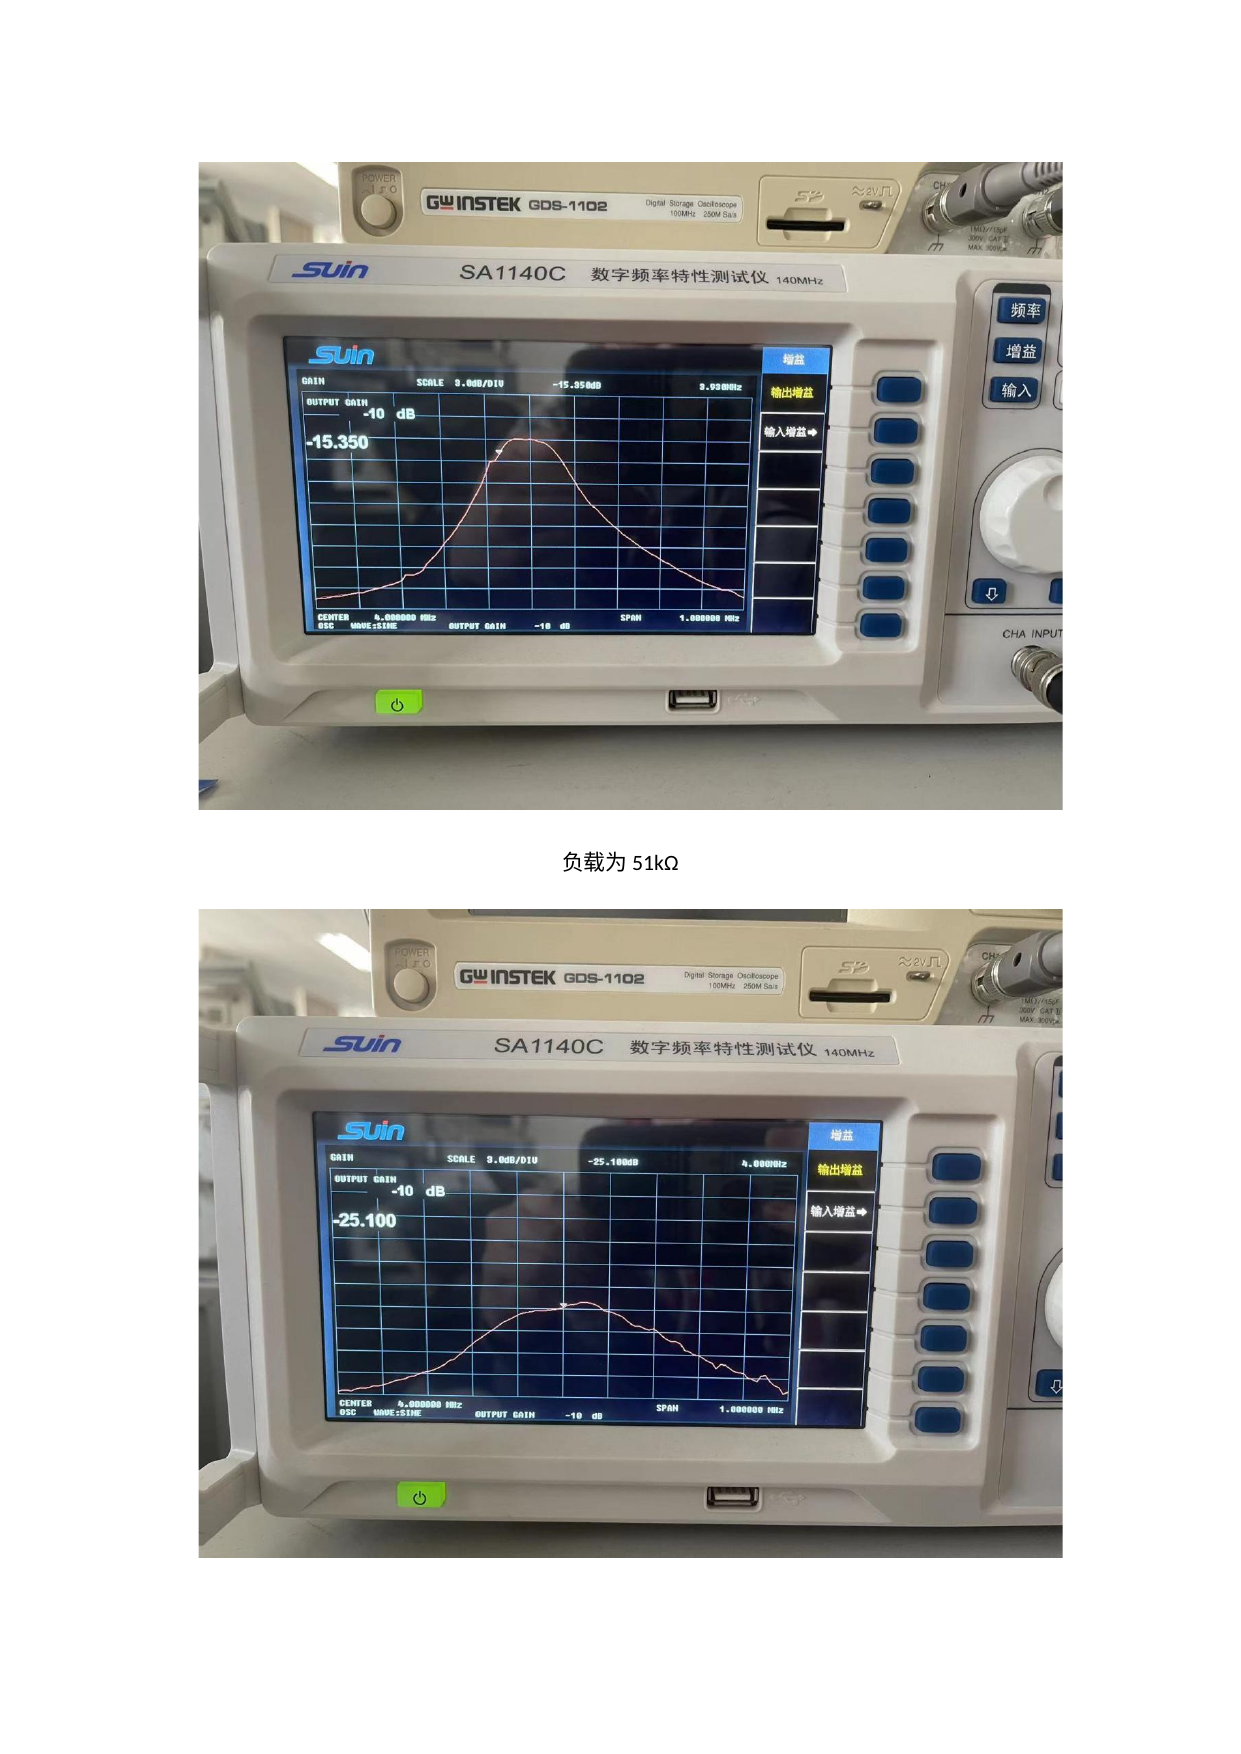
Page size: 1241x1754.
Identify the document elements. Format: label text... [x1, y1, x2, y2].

text 负载为51kΩ [187, 844, 1053, 877]
picture [198, 909, 1063, 1558]
picture [198, 162, 1063, 810]
